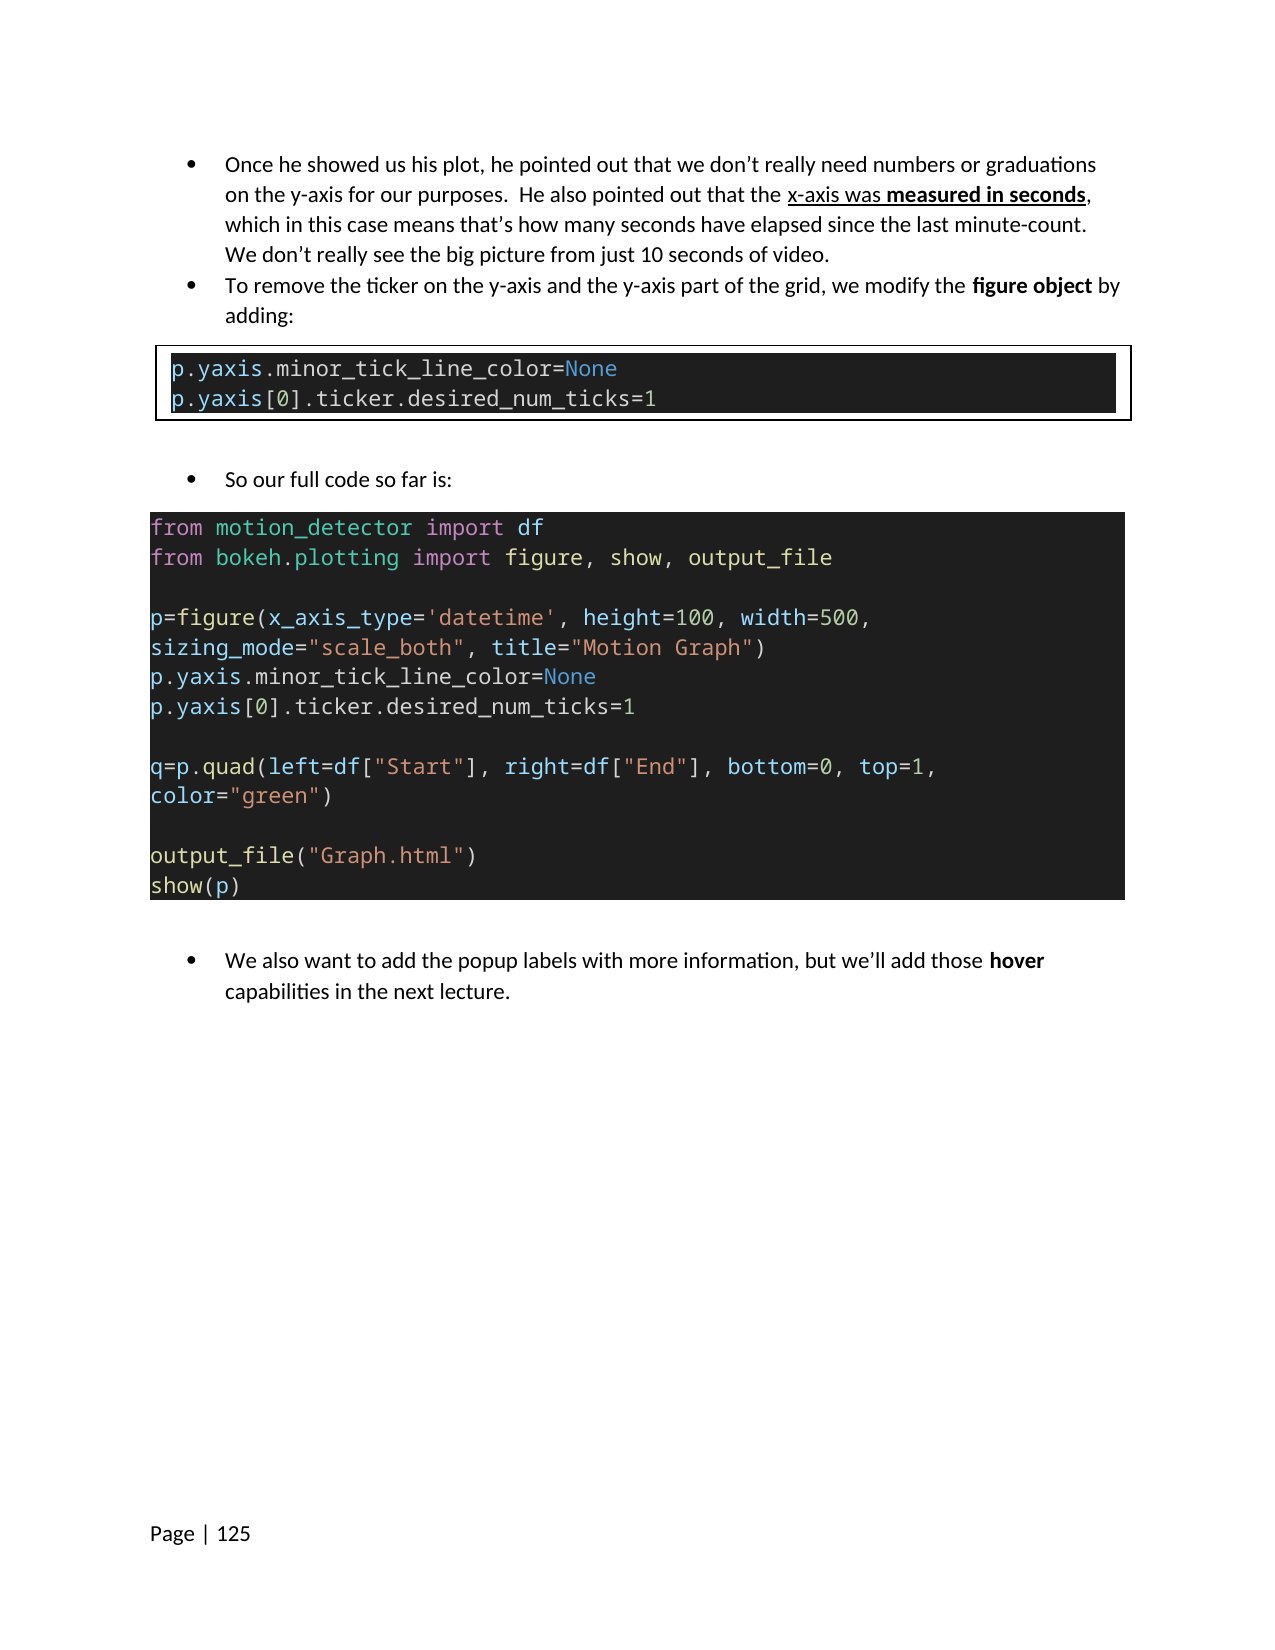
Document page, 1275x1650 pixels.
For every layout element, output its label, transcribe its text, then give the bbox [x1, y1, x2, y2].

list To remove the ticker on the y-axis and the y-axis part of the grid, we modify the figure object by adding: [187, 271, 1125, 329]
text p.yaxis.minor_tick_line_color=None [150, 661, 1125, 691]
list Once he showed us his plot, he pointed out that we don’t really need numbers or graduations on the y-axis for our purposes. He also pointed out that the x-axis was measured in seconds, which in this case means that’s how many seconds have elapsed since the last minute-count. We don’t really see the big picture from just 10 seconds of video. [187, 150, 1125, 269]
list So our full code so far is: [187, 466, 1125, 493]
text p=figure(x_axis_type='datetime', height=100, width=500, sizing_mode="scale_both", title="Motion Graph") [150, 602, 1125, 661]
text show(p) [150, 870, 1125, 900]
text from bokeh.plotting import figure, show, output_file [150, 542, 1125, 572]
list We also want to add the popup labels with more information, but we’ll add those hover capabilities in the next lecture. [187, 947, 1125, 1005]
text output_file("Graph.html") [150, 840, 1125, 870]
text p.yaxis[0].ticker.desired_num_ticks=1 [150, 691, 1125, 721]
text from motion_detector import df [150, 512, 1125, 542]
text q=p.quad(left=df["Start"], right=df["End"], bottom=0, top=1, color="green") [150, 751, 1125, 810]
